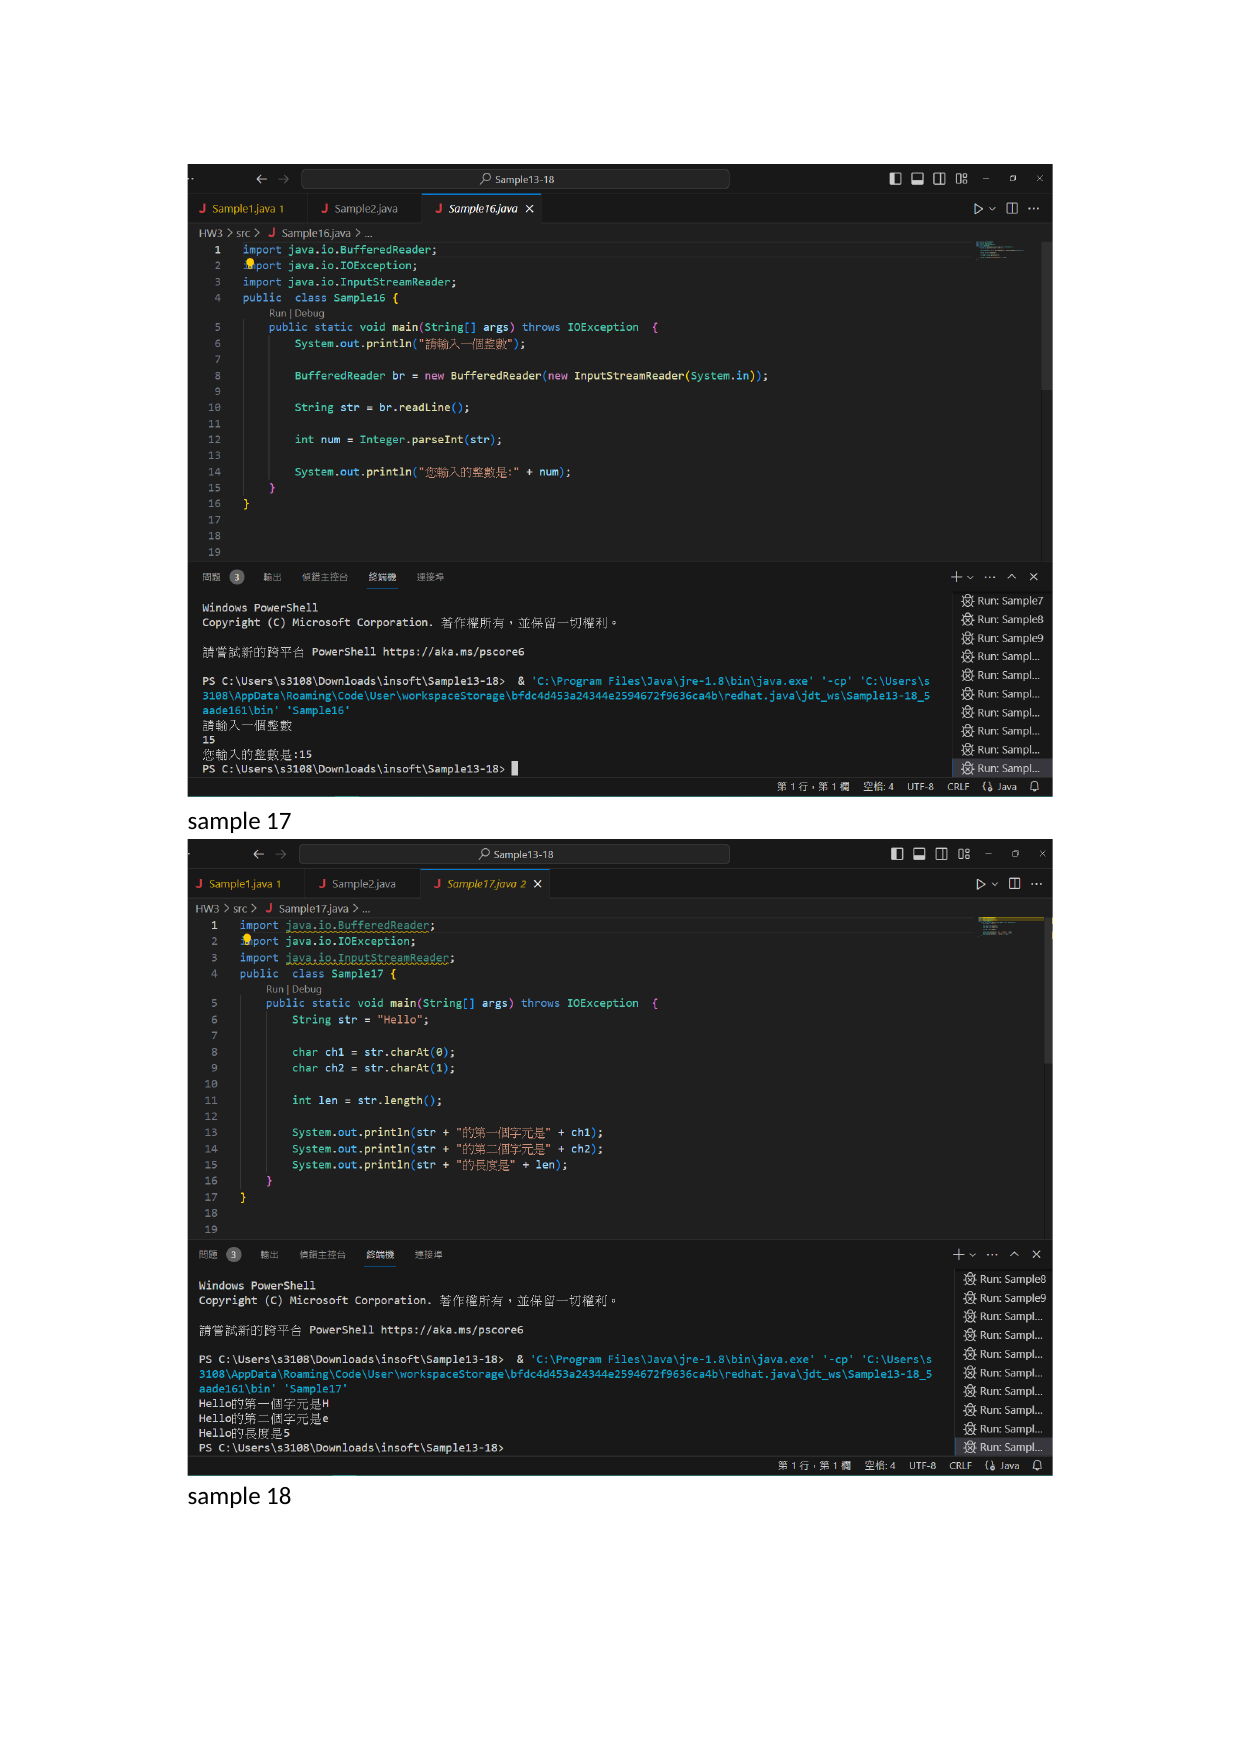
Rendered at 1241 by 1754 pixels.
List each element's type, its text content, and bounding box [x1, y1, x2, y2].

text sample 18 [187, 1477, 1053, 1514]
picture [187, 164, 1053, 797]
picture [187, 839, 1053, 1476]
text sample 17 [187, 802, 1053, 839]
